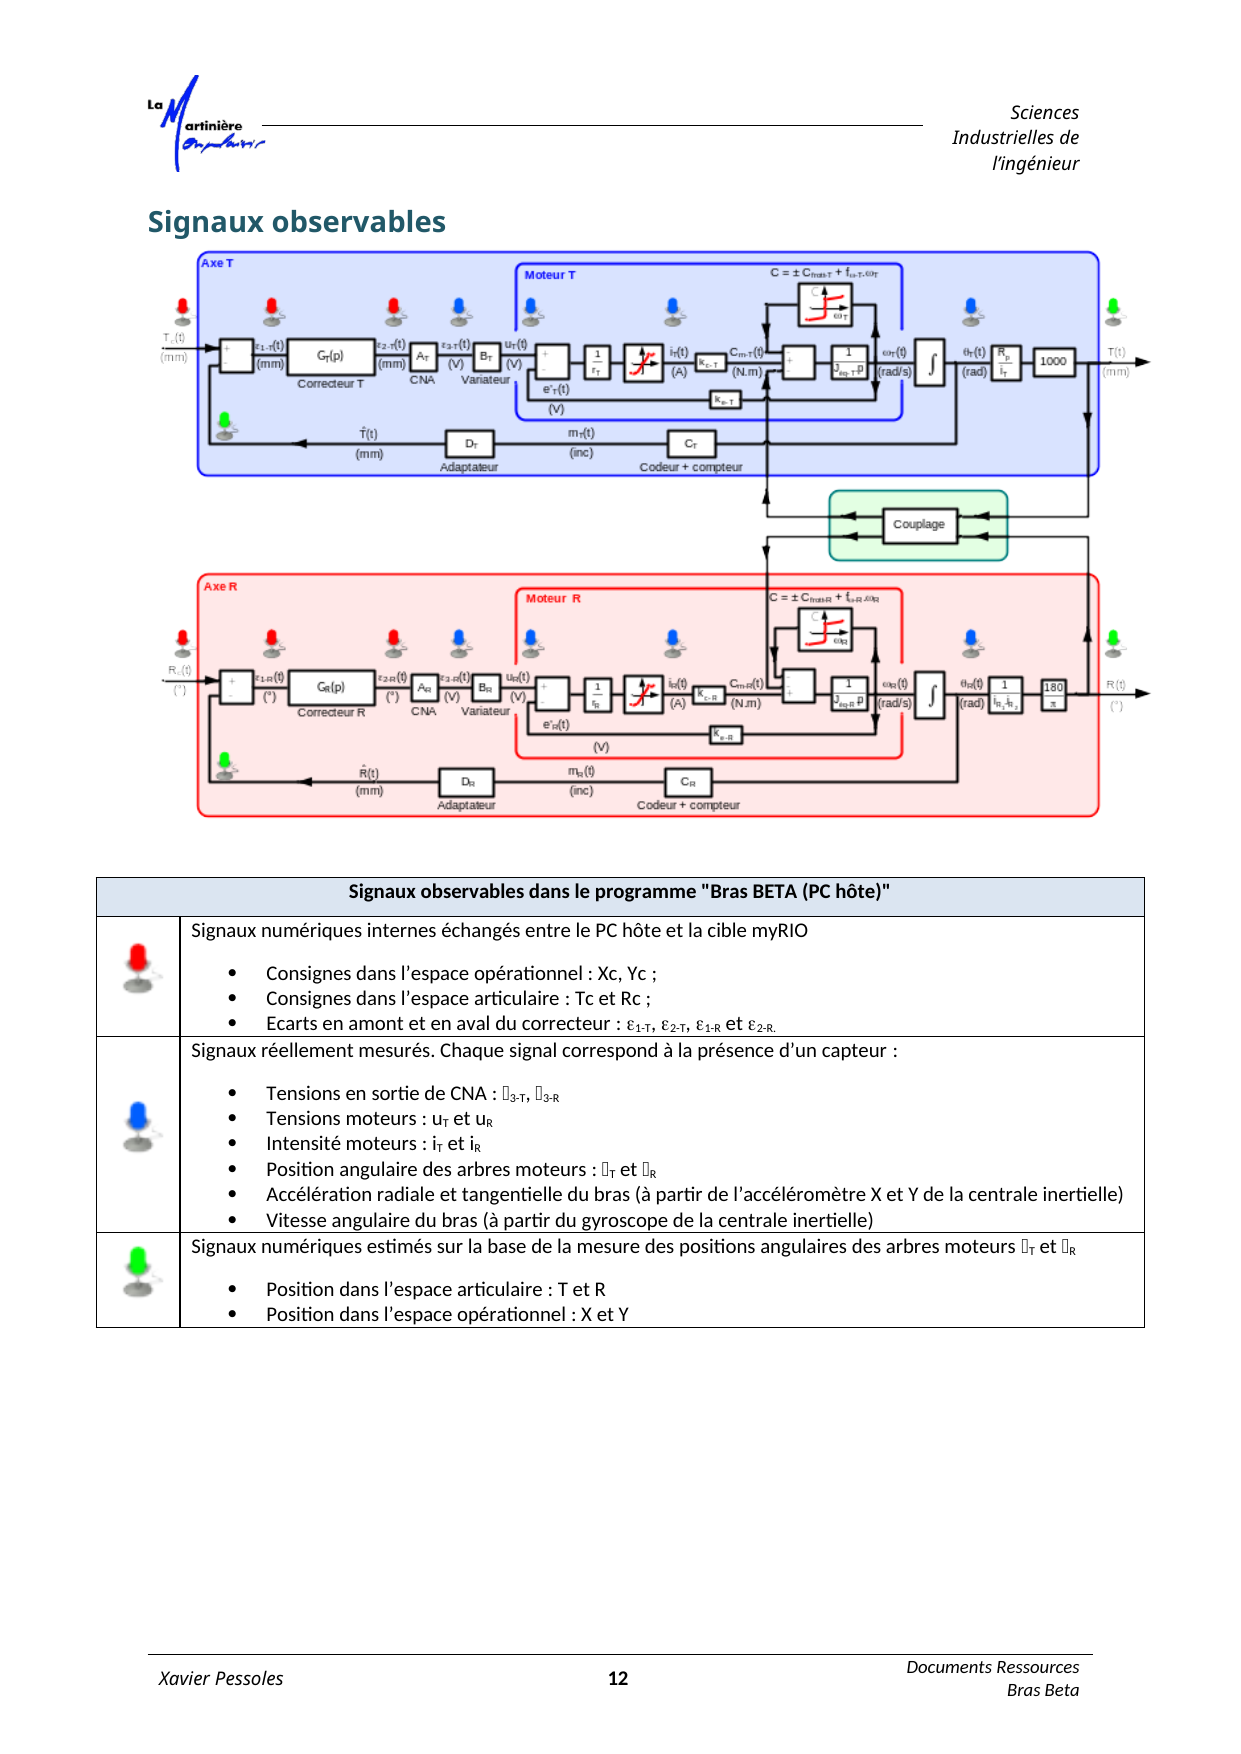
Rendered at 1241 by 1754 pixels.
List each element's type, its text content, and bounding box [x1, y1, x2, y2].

subtitle Signaux observables [148, 201, 1093, 241]
table_cell [97, 1233, 179, 1327]
table_header Signaux observables dans le programme "Bras BETA (PC hôte)" [97, 878, 1144, 916]
table_cell [97, 917, 179, 1036]
table_cell Signaux réellement mesurés. Chaque signal correspond à la présence d’un capteur : Tensions en sortie de CNA : 3-T, 3-R Tensions moteurs : uT et uR Intensité moteurs : iT et iR Position angulaire des arbres moteurs : T et R Accélération radiale et tangentielle du bras (à partir de l’accéléromètre X et Y de la centrale inertielle) Vitesse angulaire du bras (à partir du gyroscope de la centrale inertielle) [181, 1037, 1144, 1232]
table_cell Signaux numériques internes échangés entre le PC hôte et la cible myRIO Consignes dans l’espace opérationnel : Xc, Yc ; Consignes dans l’espace articulaire : Tc et Rc ; Ecarts en amont et en aval du correcteur : 1-T, 2-T, 1-R et 2-R. [181, 917, 1144, 1036]
table_cell [97, 1037, 179, 1232]
picture [147, 75, 266, 172]
table_cell Signaux numériques estimés sur la base de la mesure des positions angulaires des arbres moteurs T et R Position dans l’espace articulaire : T et R Position dans l’espace opérationnel : X et Y [181, 1233, 1144, 1327]
